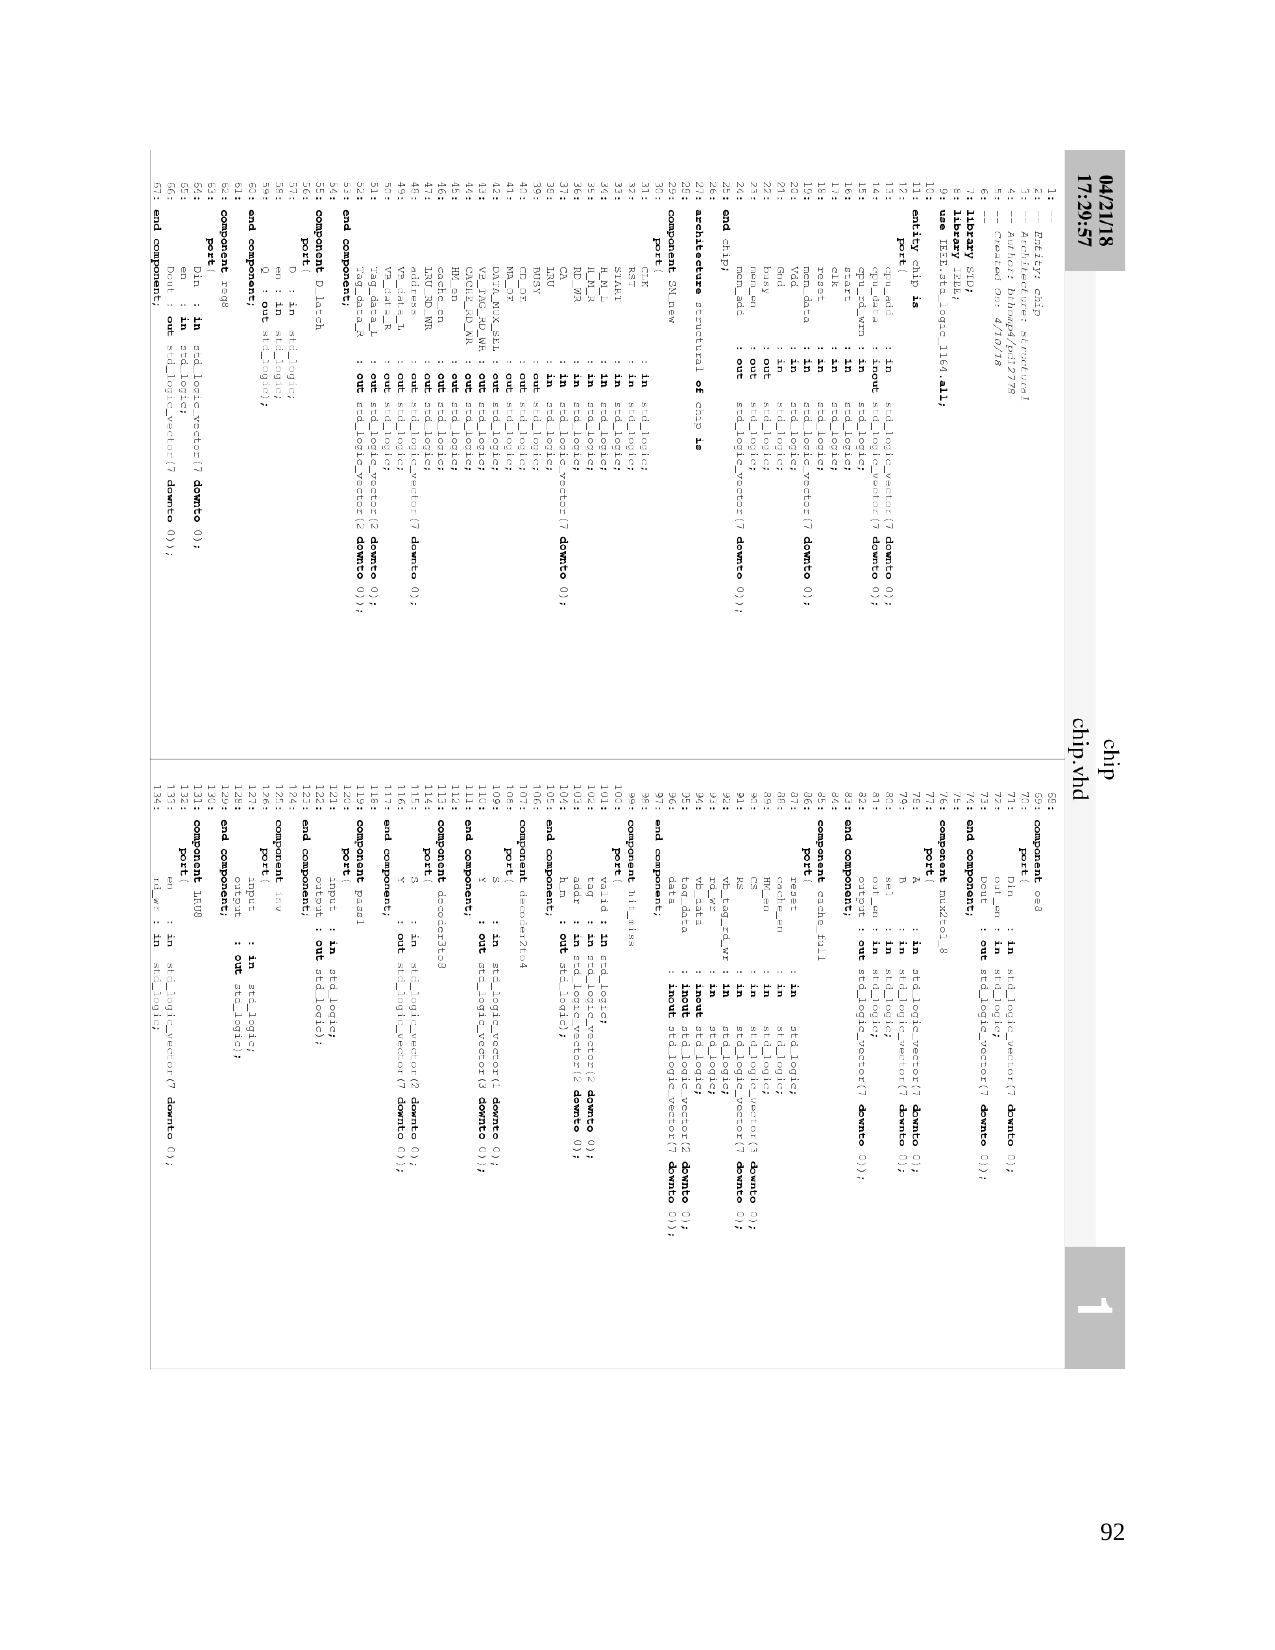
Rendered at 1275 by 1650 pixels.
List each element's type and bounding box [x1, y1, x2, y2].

picture [150, 150, 1125, 1369]
